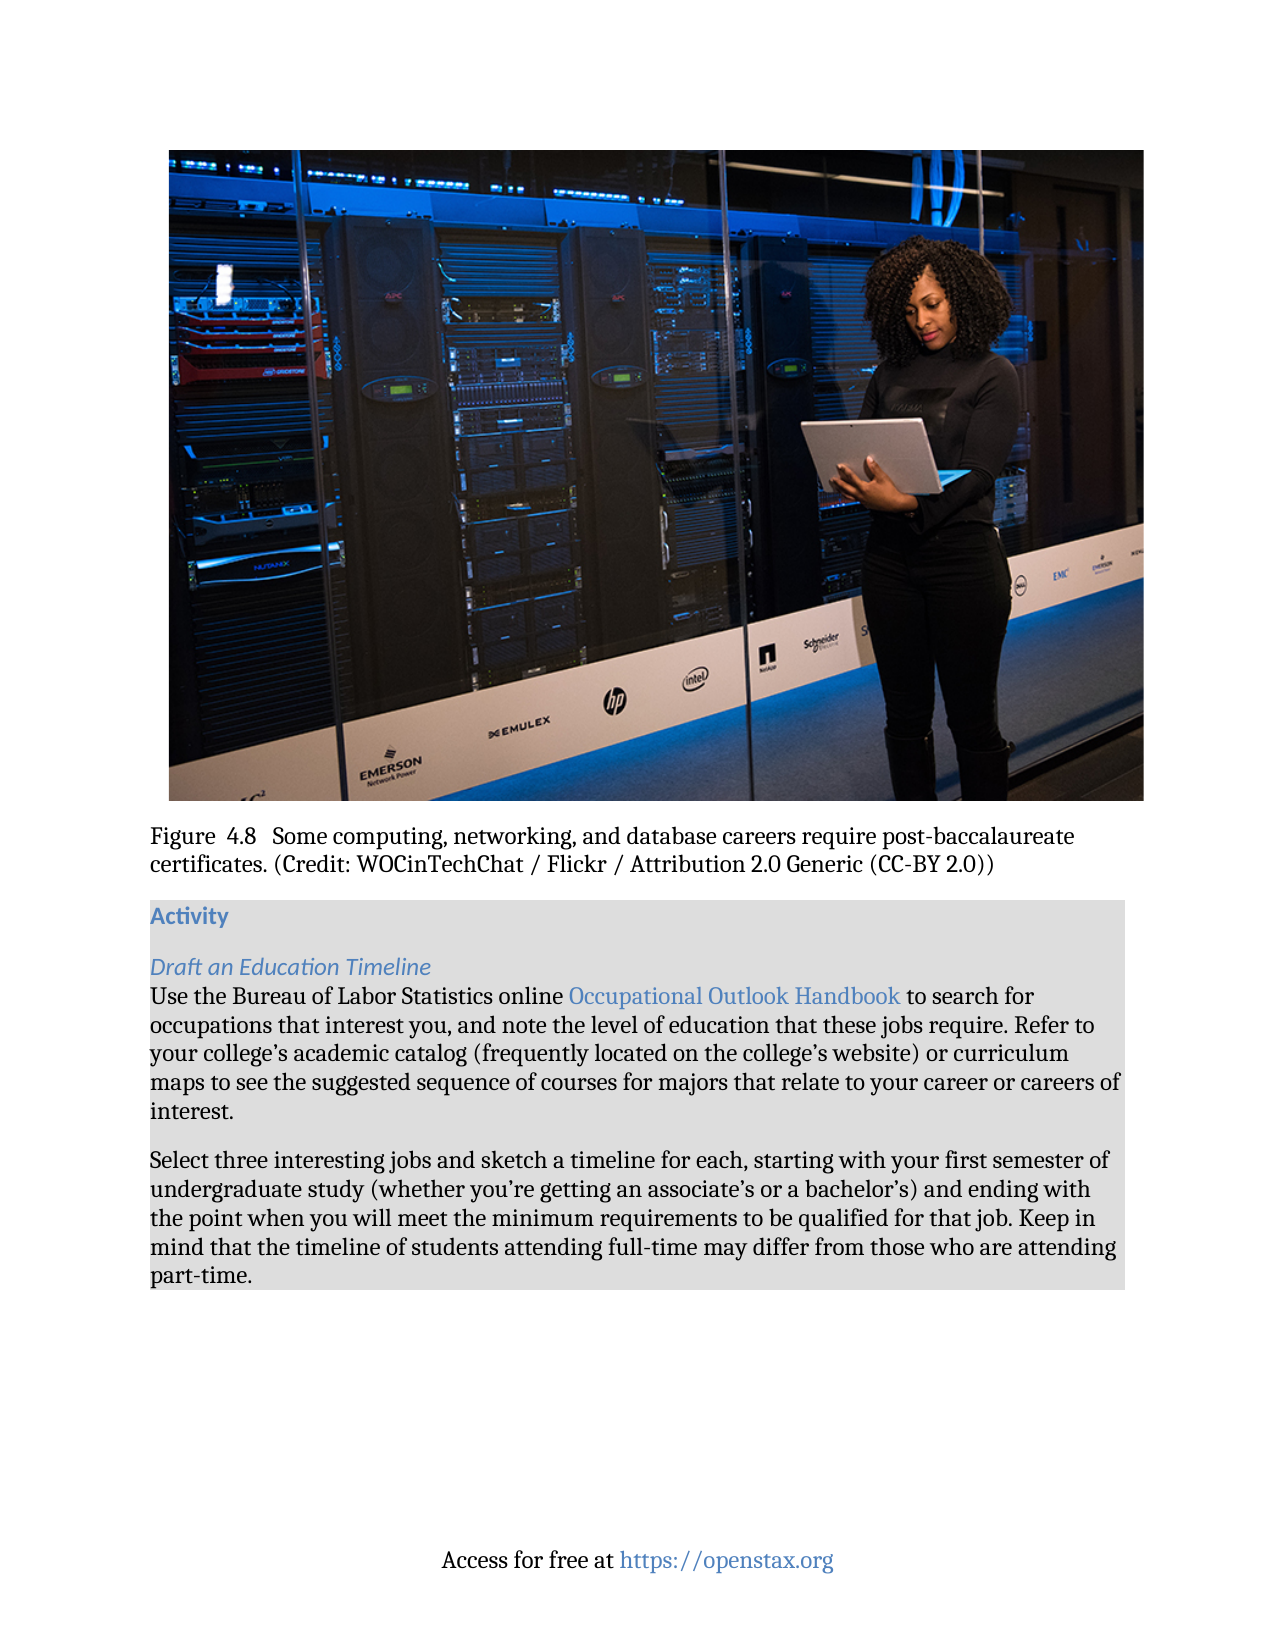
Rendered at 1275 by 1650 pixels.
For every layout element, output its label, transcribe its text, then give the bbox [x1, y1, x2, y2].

subtitle Draft an Education Timeline [150, 951, 1125, 982]
text Select three interesting jobs and sketch a timeline for each, starting with your first semester of undergraduate study (whether you’re getting an associate’s or a bachelor’s) and ending with the point when you will meet the minimum requirements to be qualified for that job. Keep in mind that the timeline of students attending full-time may differ from those who are attending part-time. [150, 1146, 1125, 1290]
picture [168, 150, 1144, 801]
subtitle Activity [150, 900, 1125, 931]
text Figure 4.8 Some computing, networking, and database careers require post-baccalaureate certificates. (Credit: WOCinTechChat / Flickr / Attribution 2.0 Generic (CC-BY 2.0)) [150, 822, 1125, 879]
text Use the Bureau of Labor Statistics online Occupational Outlook Handbook to search for occupations that interest you, and note the level of education that these jobs require. Refer to your college’s academic catalog (frequently located on the college’s website) or curriculum maps to see the suggested sequence of courses for majors that relate to your career or careers of interest. [150, 982, 1125, 1126]
